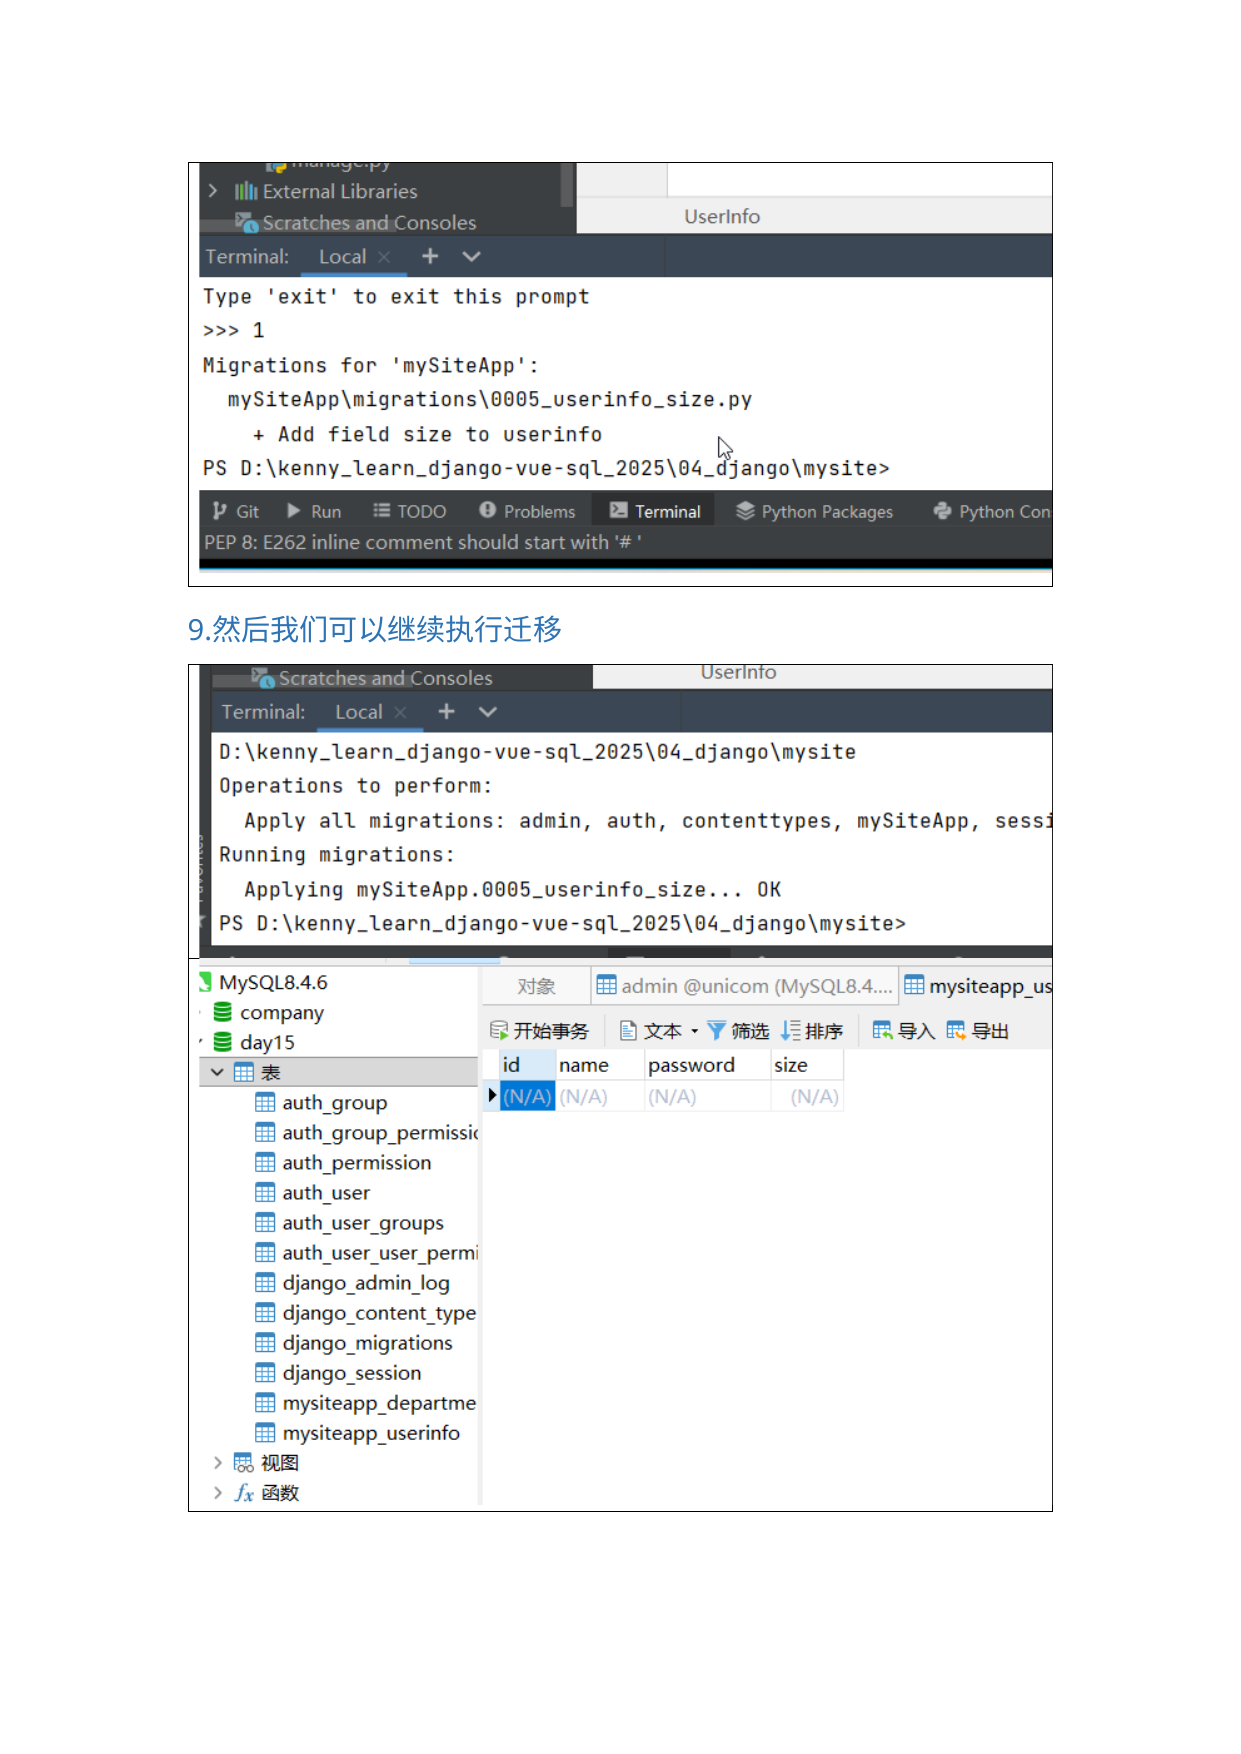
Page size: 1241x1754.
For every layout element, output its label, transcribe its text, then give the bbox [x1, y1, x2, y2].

table_cell [189, 959, 1052, 1511]
table_header [189, 665, 199, 958]
picture [199, 163, 1053, 567]
table_cell [189, 163, 1052, 586]
picture [199, 665, 1053, 1505]
subtitle 9.然后我们可以继续执行迁移 [187, 595, 1053, 660]
